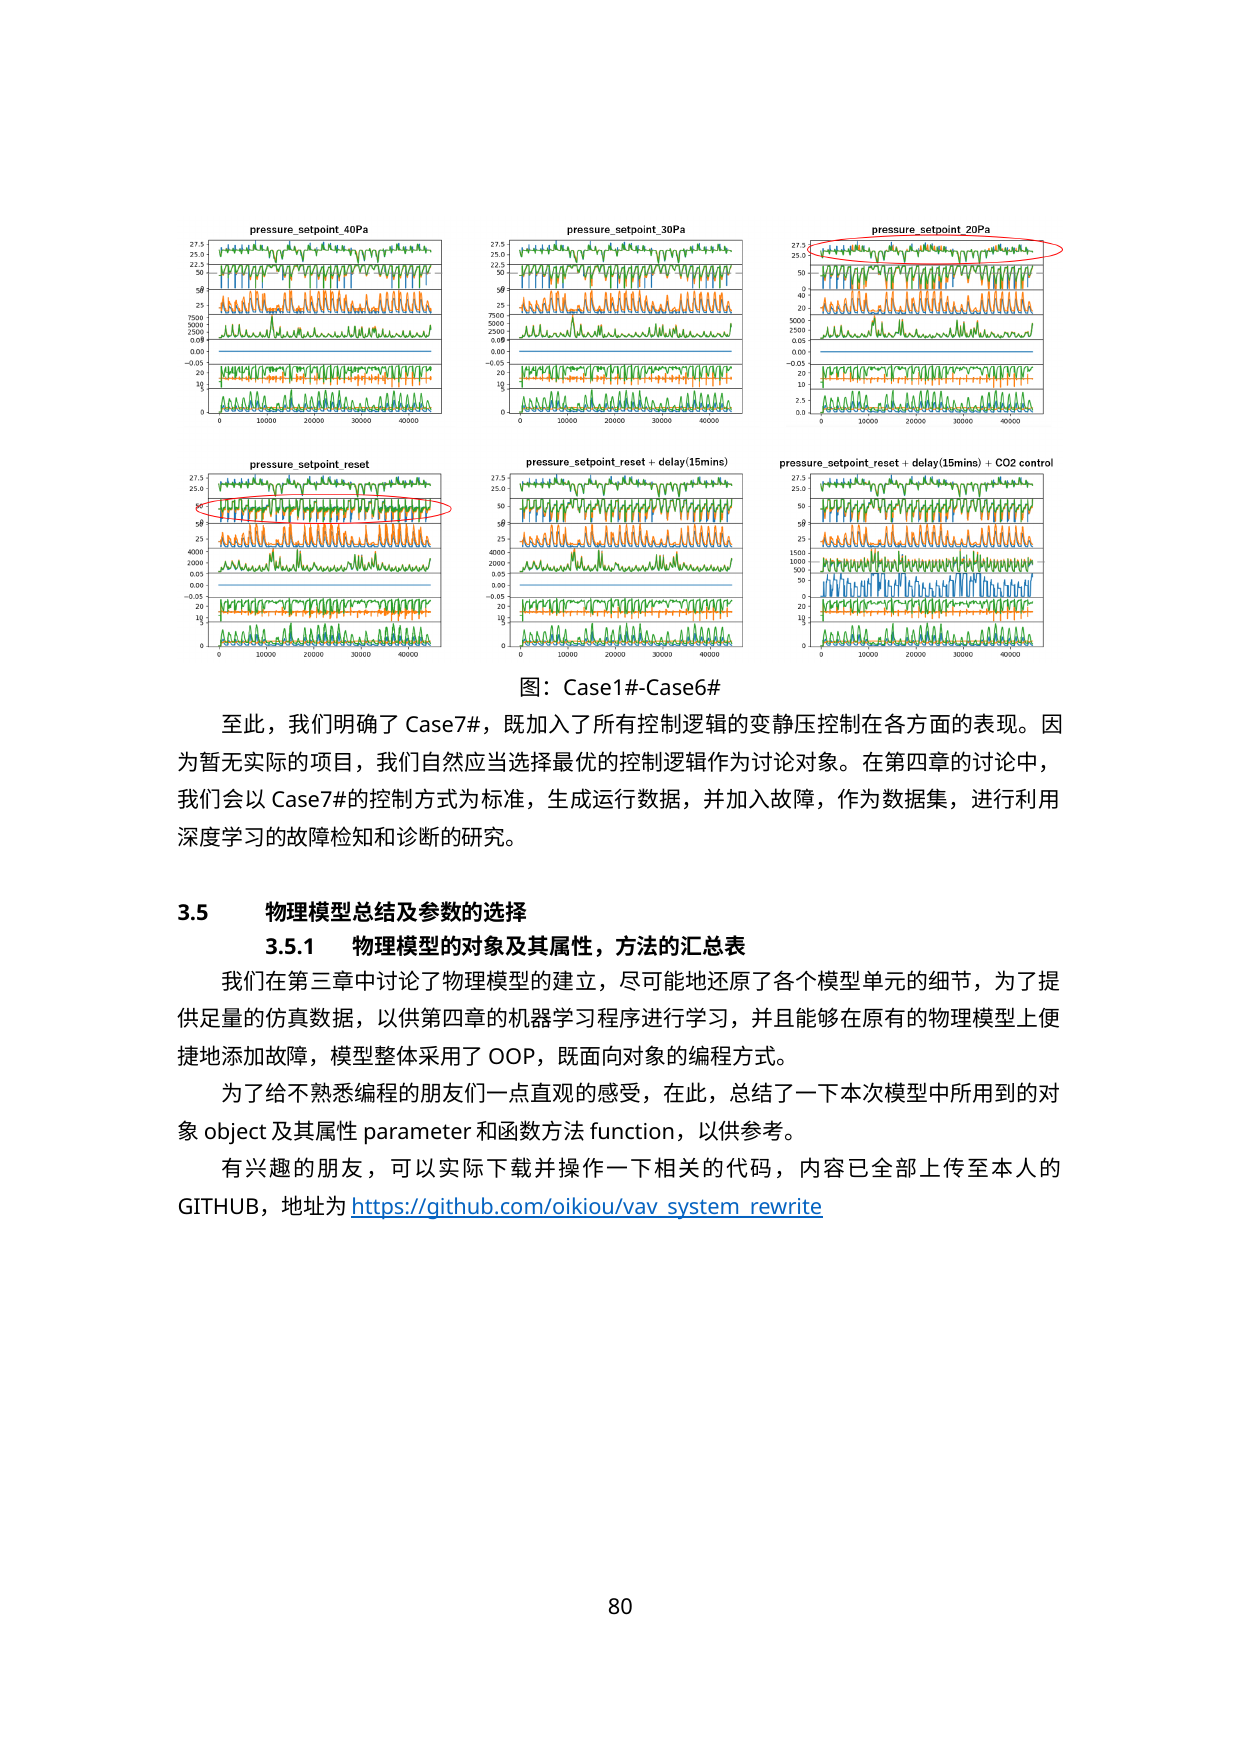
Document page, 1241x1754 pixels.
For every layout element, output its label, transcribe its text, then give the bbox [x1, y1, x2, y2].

text 为了给不熟悉编程的朋友们一点直观的感受，在此，总结了一下本次模型中所用到的对象object及其属性parameter和函数方法function，以供参考。 [177, 1073, 1063, 1148]
text 我们在第三章中讨论了物理模型的建立，尽可能地还原了各个模型单元的细节，为了提供足量的仿真数据，以供第四章的机器学习程序进行学习，并且能够在原有的物理模型上便捷地添加故障，模型整体采用了OOP，既面向对象的编程方式。 [177, 961, 1063, 1073]
text 有兴趣的朋友，可以实际下载并操作一下相关的代码，内容已全部上传至本人的GITHUB，地址为https://github.com/oikiou/vav_system_rewrite [177, 1148, 1063, 1223]
subtitle 物理模型的对象及其属性，方法的汇总表 [221, 929, 1063, 961]
text 至此，我们明确了Case7#，既加入了所有控制逻辑的变静压控制在各方面的表现。因为暂无实际的项目，我们自然应当选择最优的控制逻辑作为讨论对象。在第四章的讨论中，我们会以Case7#的控制方式为标准，生成运行数据，并加入故障，作为数据集，进行利用深度学习的故障检知和诊断的研究。 [177, 704, 1063, 854]
subtitle 物理模型总结及参数的选择 [177, 892, 1063, 929]
text 图：Case1#-Case6# [177, 667, 1063, 704]
picture [177, 216, 1063, 663]
